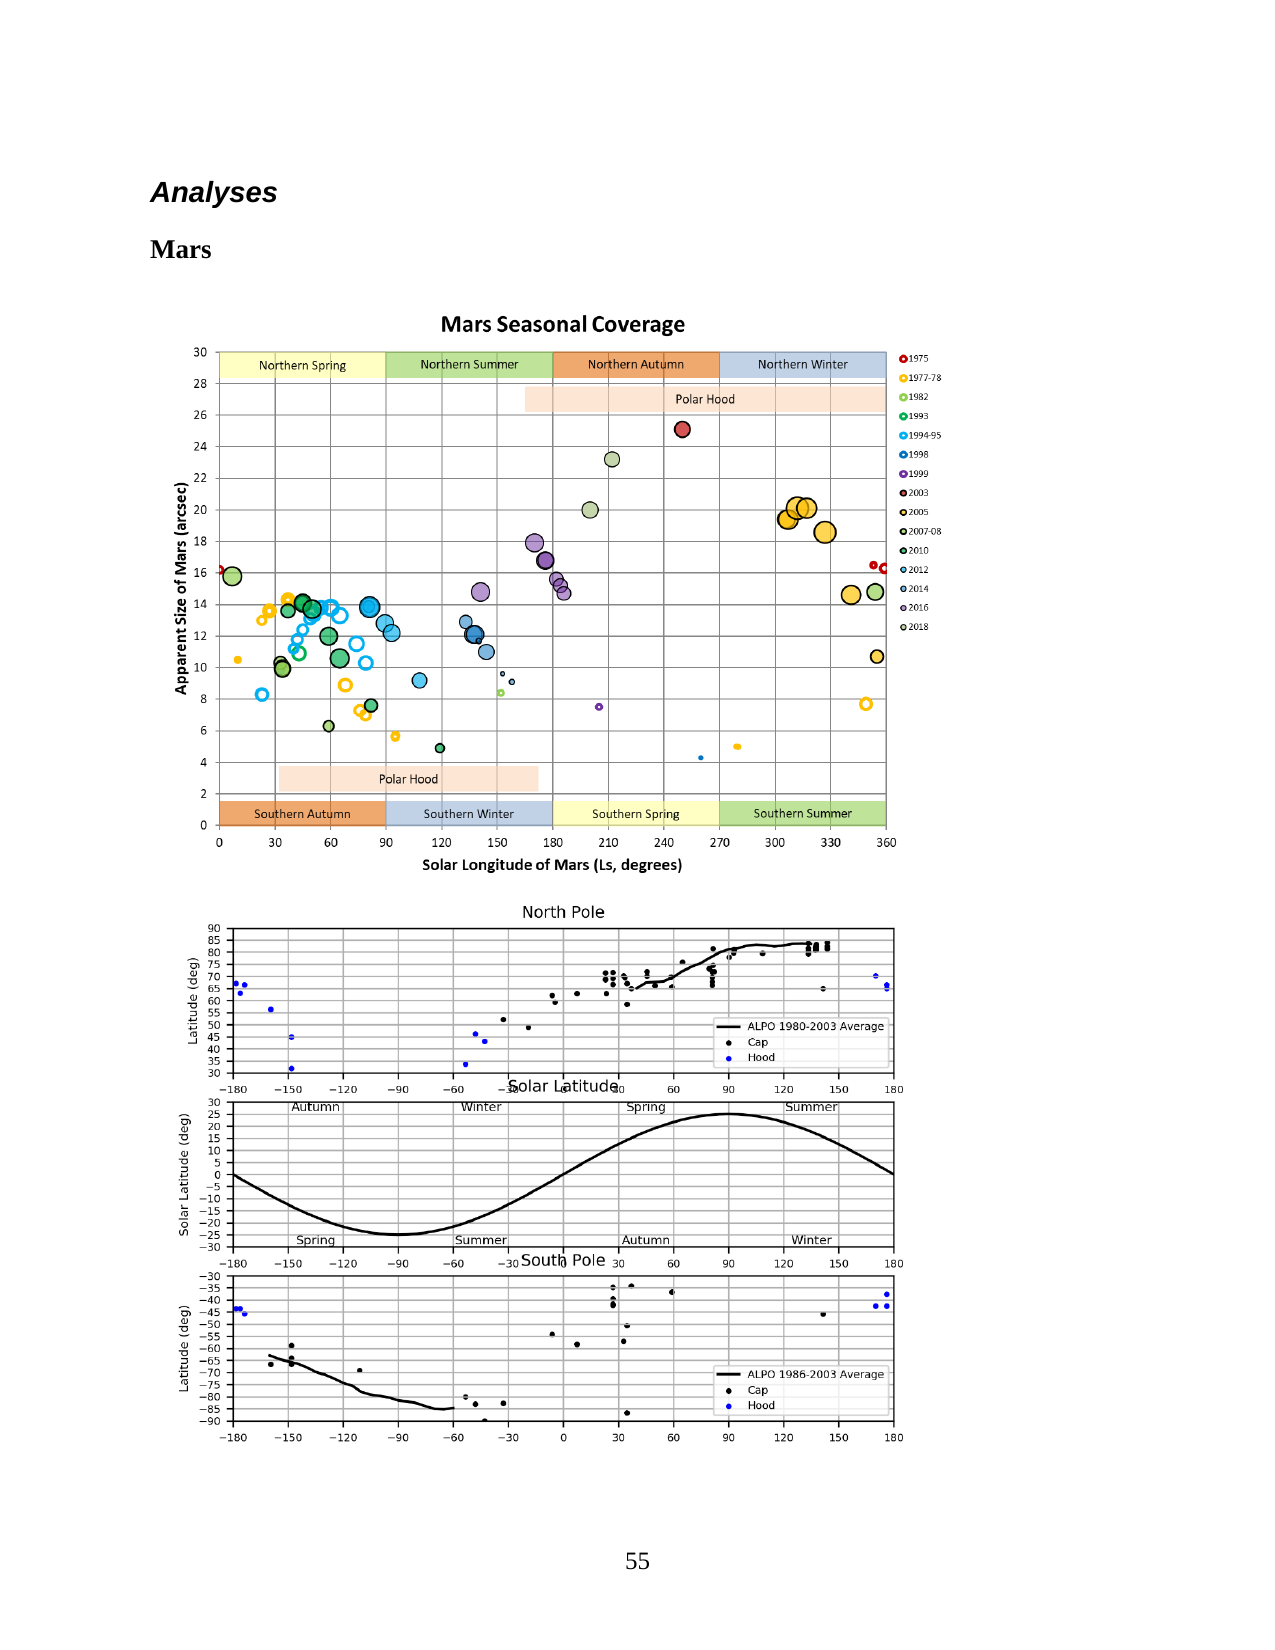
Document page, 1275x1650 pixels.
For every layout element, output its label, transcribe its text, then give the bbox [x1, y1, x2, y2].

subtitle Analyses [150, 175, 1125, 208]
picture [150, 299, 976, 1472]
subtitle Mars [150, 233, 1125, 265]
